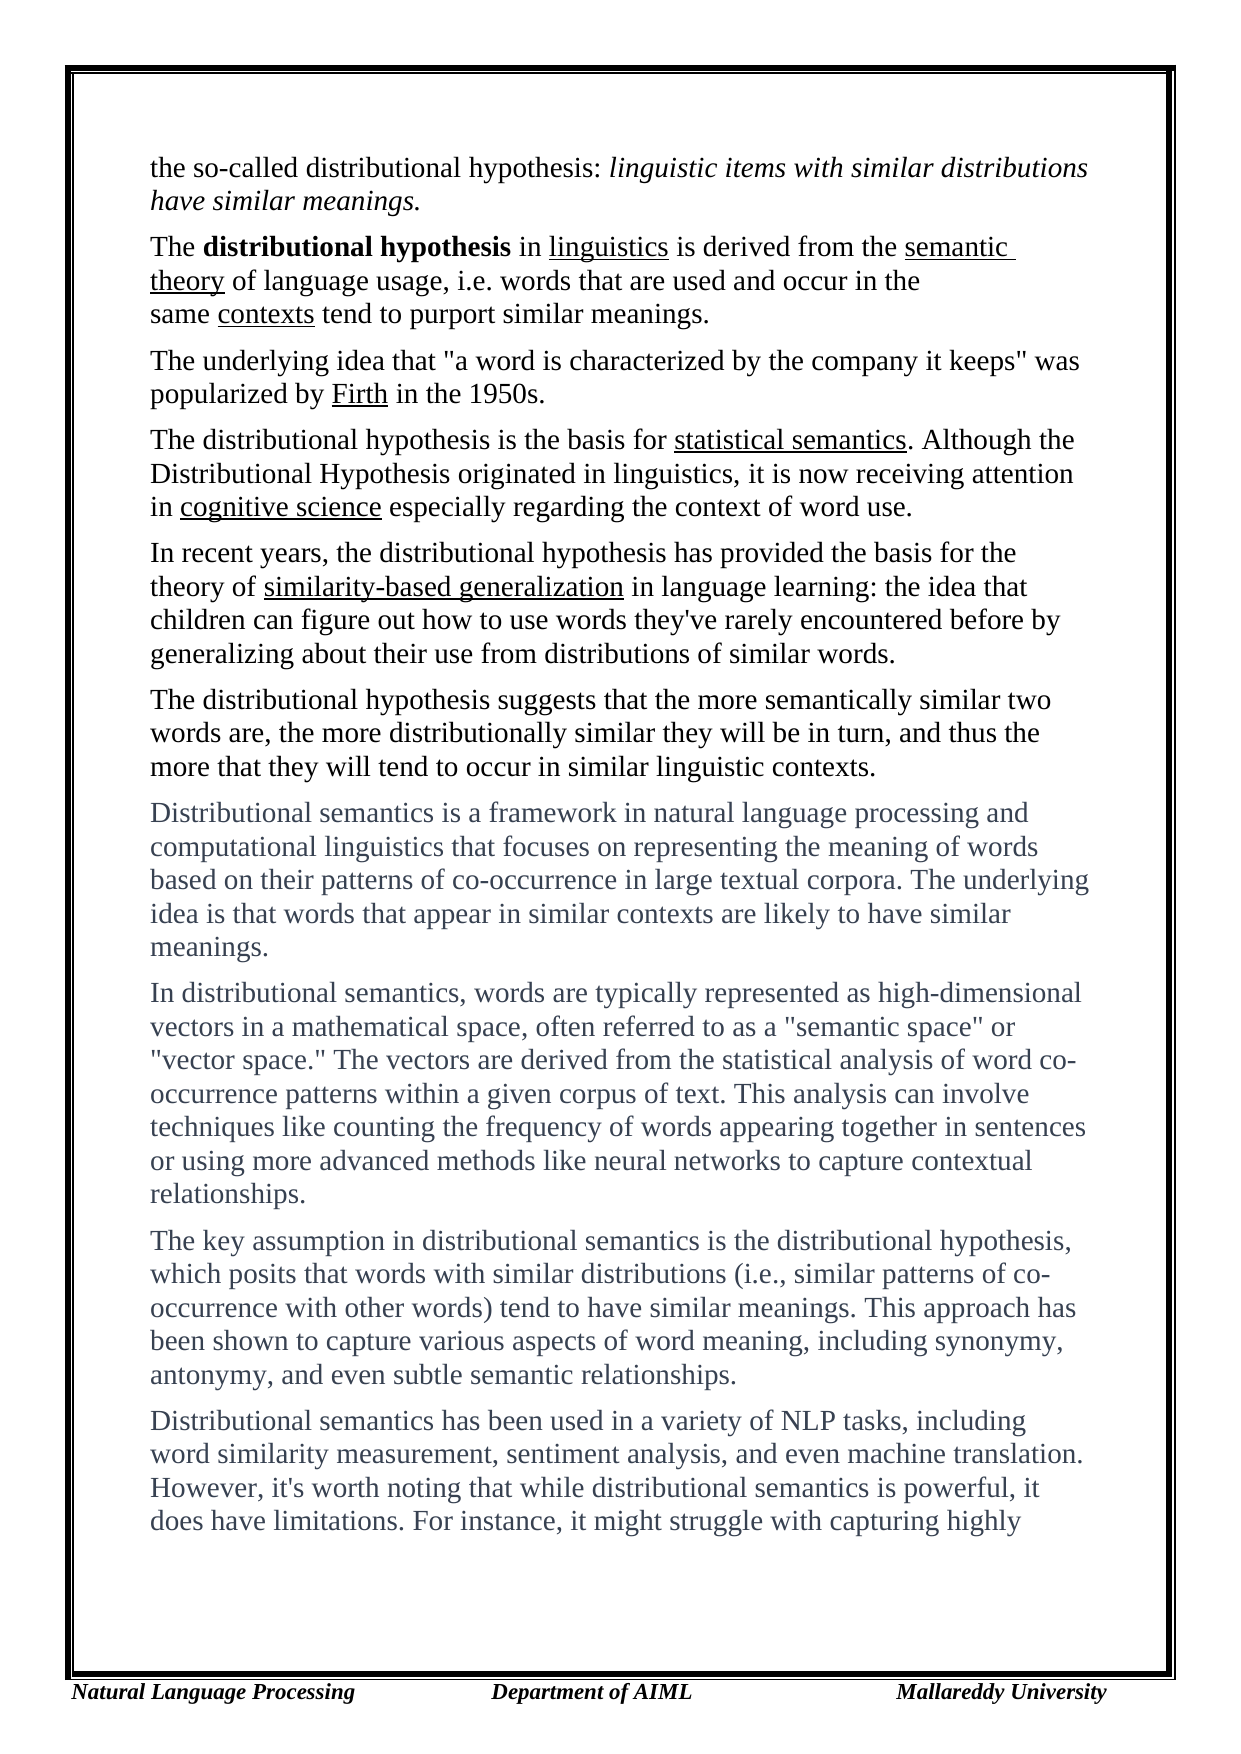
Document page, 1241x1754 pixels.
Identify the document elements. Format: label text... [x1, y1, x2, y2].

text In recent years, the distributional hypothesis has provided the basis for the theory of similarity-based generalization in language learning: the idea that children can figure out how to use words they've rarely encountered before by generalizing about their use from distributions of similar words. [150, 535, 1090, 669]
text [150, 150, 1090, 217]
text The distributional hypothesis in linguistics is derived from the semantic theory of language usage, i.e. words that are used and occur in the same contexts tend to purport similar meanings. [150, 229, 1090, 330]
text The underlying idea that "a word is characterized by the company it keeps" was popularized by Firth in the 1950s. [150, 343, 1090, 410]
text The distributional hypothesis suggests that the more semantically similar two words are, the more distributionally similar they will be in turn, and thus the more that they will tend to occur in similar linguistic contexts. [150, 682, 1090, 783]
text In distributional semantics, words are typically represented as high-dimensional vectors in a mathematical space, often referred to as a "semantic space" or "vector space." The vectors are derived from the statistical analysis of word co-occurrence patterns within a given corpus of text. This analysis can involve techniques like counting the frequency of words appearing together in sentences or using more advanced methods like neural networks to capture contextual relationships. [150, 975, 1090, 1210]
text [150, 1403, 1090, 1537]
text The key assumption in distributional semantics is the distributional hypothesis, which posits that words with similar distributions (i.e., similar patterns of co-occurrence with other words) tend to have similar meanings. This approach has been shown to capture various aspects of word meaning, including synonymy, antonymy, and even subtle semantic relationships. [150, 1223, 1090, 1390]
text The distributional hypothesis is the basis for statistical semantics. Although the Distributional Hypothesis originated in linguistics, it is now receiving attention in cognitive science especially regarding the context of word use. [150, 422, 1090, 523]
text Distributional semantics is a framework in natural language processing and computational linguistics that focuses on representing the meaning of words based on their patterns of co-occurrence in large textual corpora. The underlying idea is that words that appear in similar contexts are likely to have similar meanings. [150, 795, 1090, 963]
